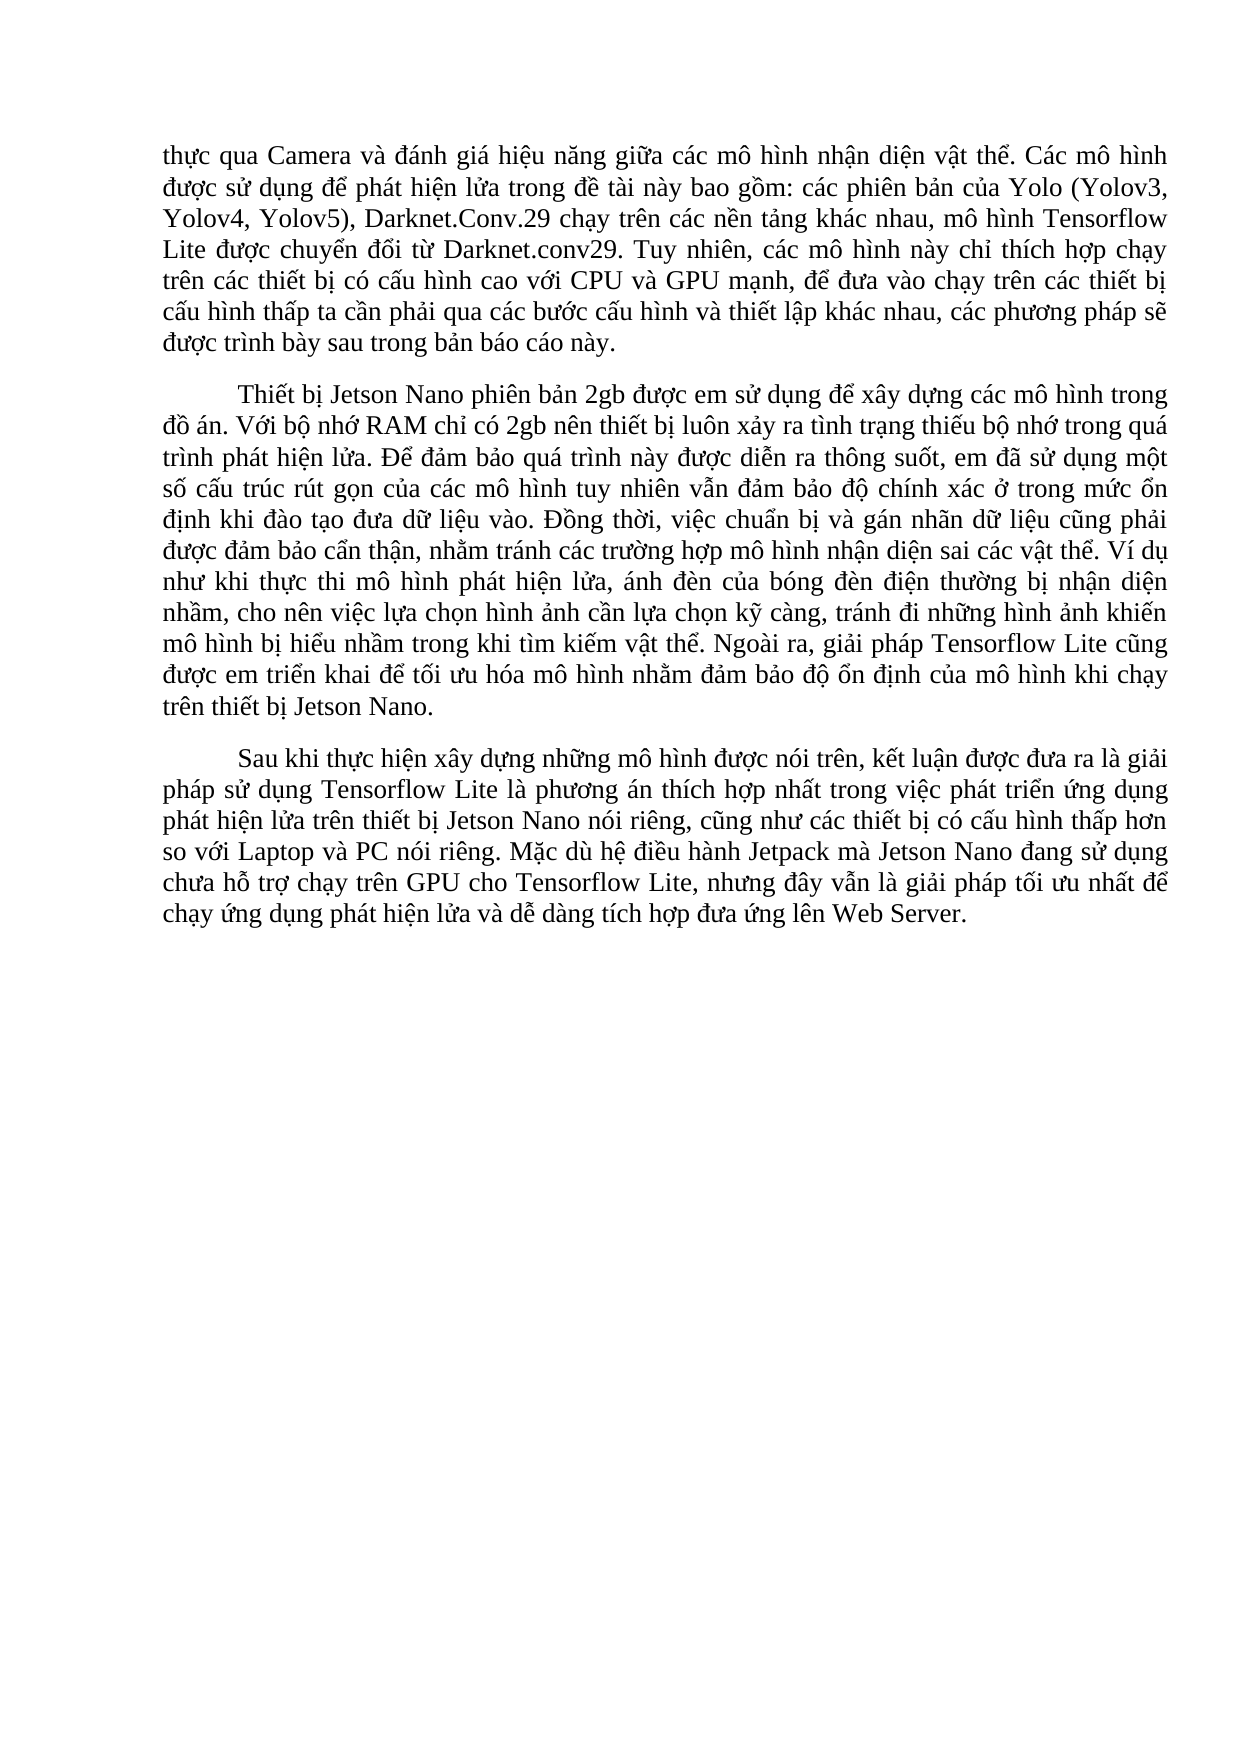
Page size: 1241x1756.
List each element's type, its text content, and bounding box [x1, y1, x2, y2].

text Thiết bị Jetson Nano phiên bản 2gb được em sử dụng để xây dựng các mô hình trong đồ án. Với bộ nhớ RAM chỉ có 2gb nên thiết bị luôn xảy ra tình trạng thiếu bộ nhớ trong quá trình phát hiện lửa. Để đảm bảo quá trình này được diễn ra thông suốt, em đã sử dụng một số cấu trúc rút gọn của các mô hình tuy nhiên vẫn đảm bảo độ chính xác ở trong mức ổn định khi đào tạo đưa dữ liệu vào. Đồng thời, việc chuẩn bị và gán nhãn dữ liệu cũng phải được đảm bảo cẩn thận, nhằm tránh các trường hợp mô hình nhận diện sai các vật thể. Ví dụ như khi thực thi mô hình phát hiện lửa, ánh đèn của bóng đèn điện thường bị nhận diện nhầm, cho nên việc lựa chọn hình ảnh cần lựa chọn kỹ càng, tránh đi những hình ảnh khiến mô hình bị hiểu nhầm trong khi tìm kiếm vật thể. Ngoài ra, giải pháp Tensorflow Lite cũng được em triển khai để tối ưu hóa mô hình nhằm đảm bảo độ ổn định của mô hình khi chạy trên thiết bị Jetson Nano. [162, 378, 1169, 721]
text Sau khi thực hiện xây dựng những mô hình được nói trên, kết luận được đưa ra là giải pháp sử dụng Tensorflow Lite là phương án thích hợp nhất trong việc phát triển ứng dụng phát hiện lửa trên thiết bị Jetson Nano nói riêng, cũng như các thiết bị có cấu hình thấp hơn so với Laptop và PC nói riêng. Mặc dù hệ điều hành Jetpack mà Jetson Nano đang sử dụng chưa hỗ trợ chạy trên GPU cho Tensorflow Lite, nhưng đây vẫn là giải pháp tối ưu nhất để chạy ứng dụng phát hiện lửa và dễ dàng tích hợp đưa ứng lên Web Server. [162, 742, 1169, 929]
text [162, 139, 1169, 357]
